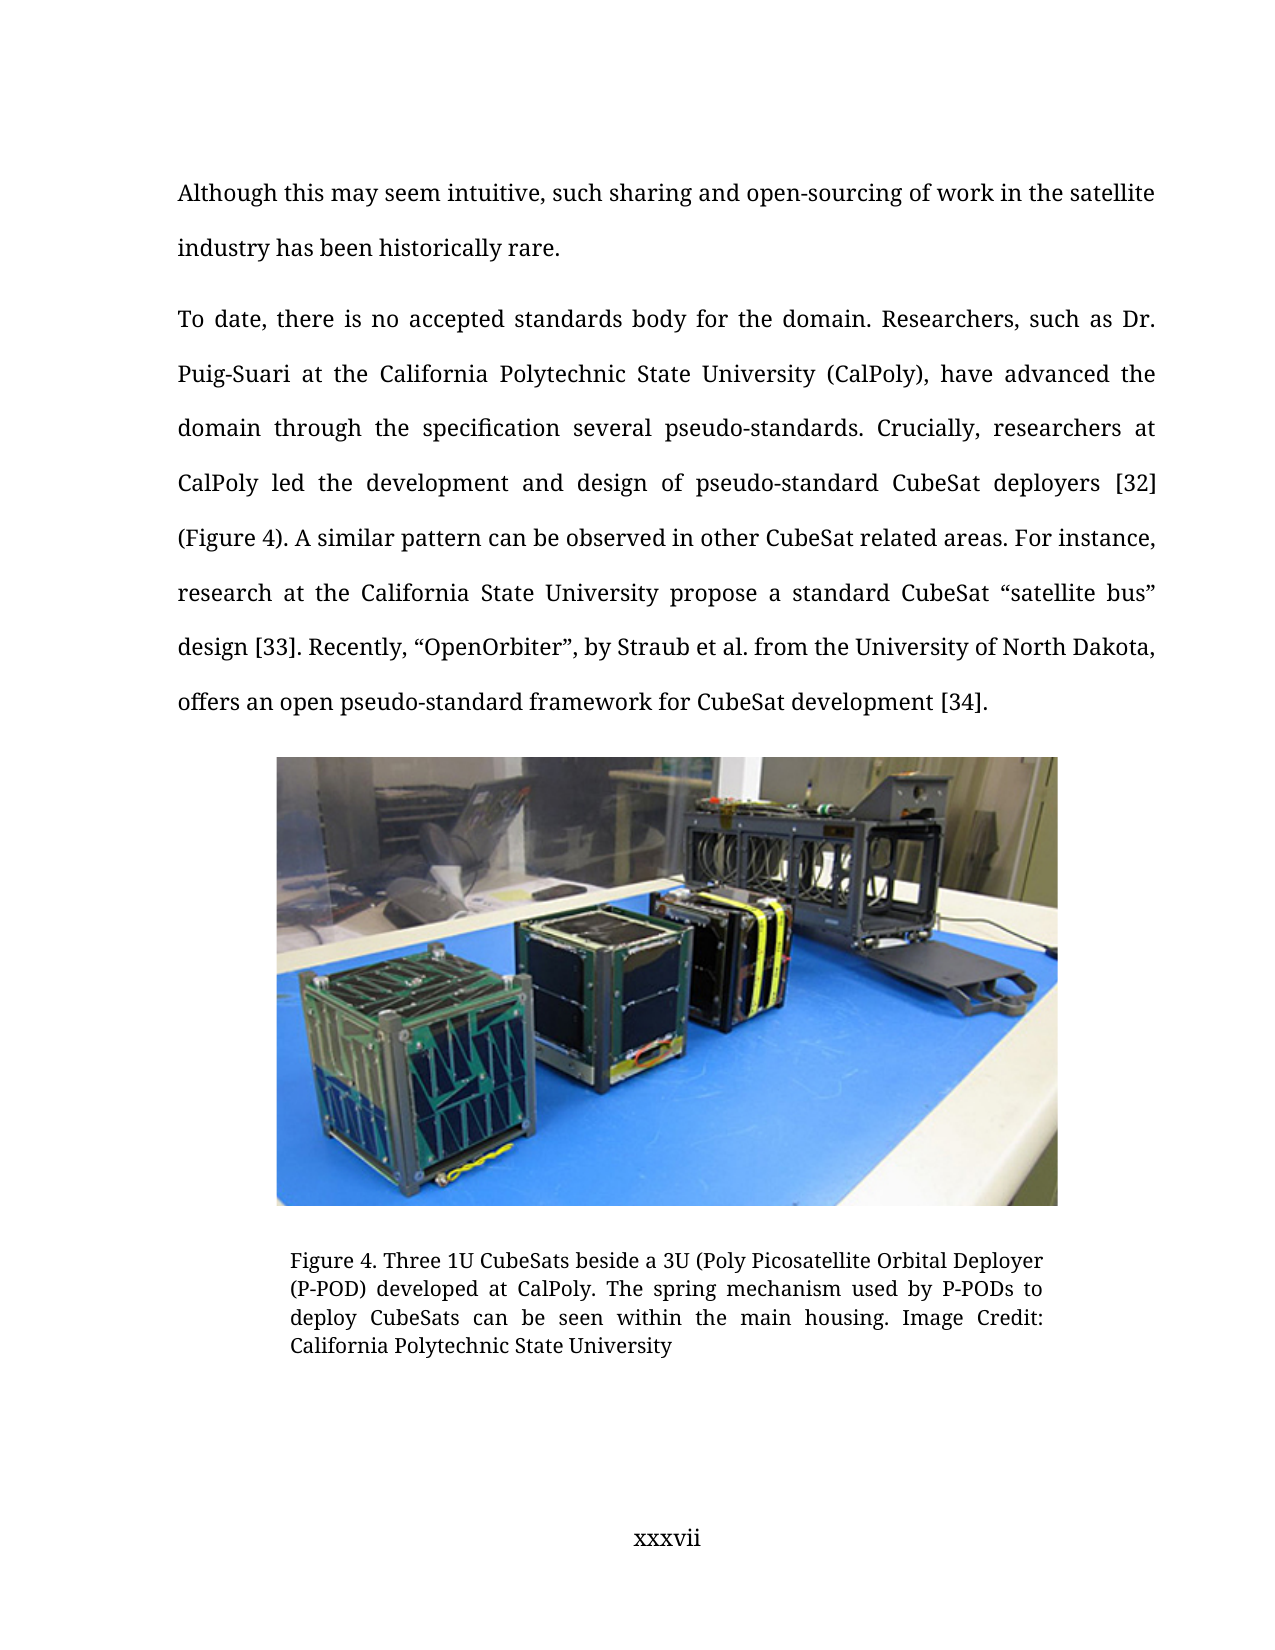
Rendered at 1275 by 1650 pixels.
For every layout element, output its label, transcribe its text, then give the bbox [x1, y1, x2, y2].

text To date, there is no accepted standards body for the domain. Researchers, such as Dr. Puig-Suari at the California Polytechnic State University (CalPoly), have advanced the domain through the specification several pseudo-standards. Crucially, researchers at CalPoly led the development and design of pseudo-standard CubeSat deployers [32] (Figure 4). A similar pattern can be observed in other CubeSat related areas. For instance, research at the California State University propose a standard CubeSat “satellite bus” design [33]. Recently, “OpenOrbiter”, by Straub et al. from the University of North Dakota, offers an open pseudo-standard framework for CubeSat development [34]. [177, 303, 1157, 717]
picture [276, 757, 1058, 1206]
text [177, 177, 1157, 263]
text Figure 4. Three 1U CubeSats beside a 3U (Poly Picosatellite Orbital Deployer (P-POD) developed at CalPoly. The spring mechanism used by P-PODs to deploy CubeSats can be seen within the main housing. Image Credit: California Polytechnic State University [290, 1246, 1044, 1359]
